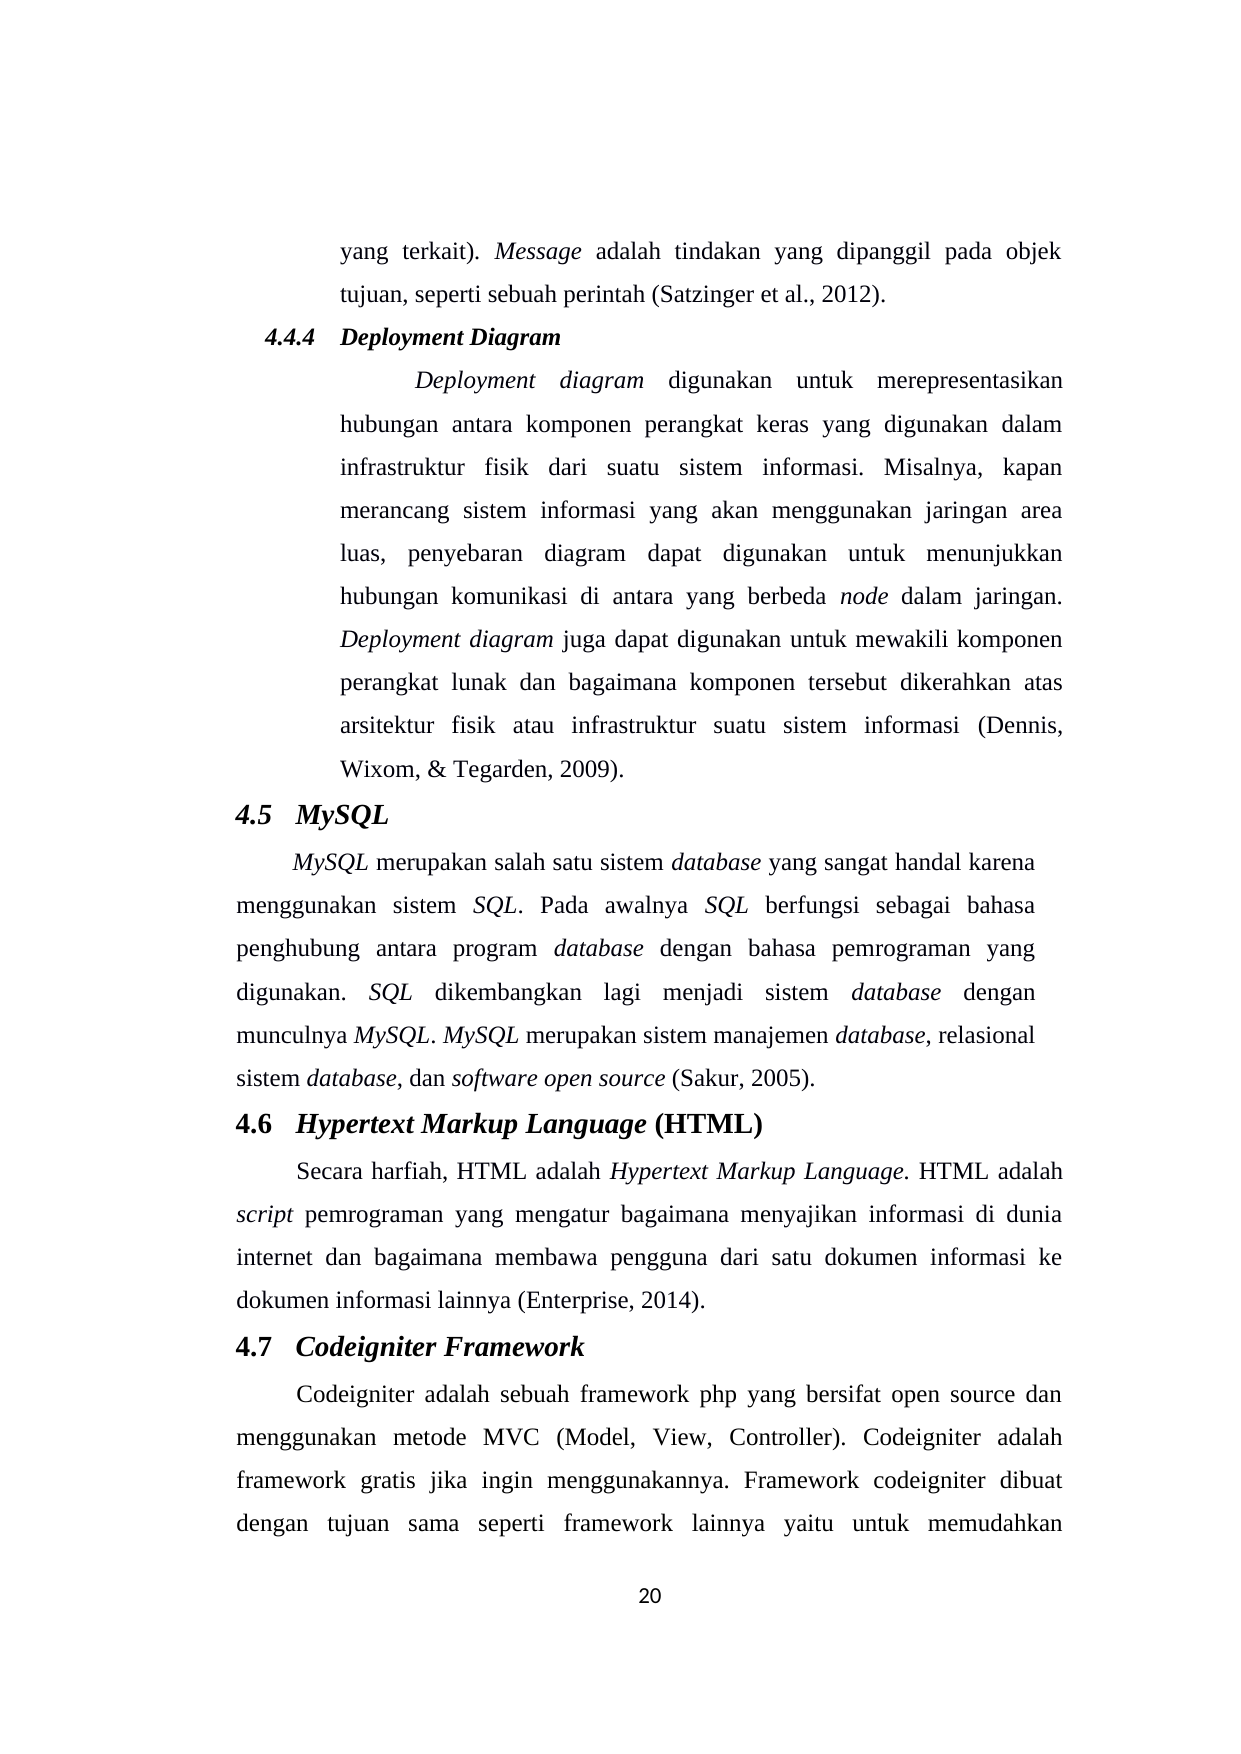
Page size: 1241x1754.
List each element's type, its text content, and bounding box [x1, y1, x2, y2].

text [340, 236, 1062, 308]
text MySQL merupakan salah satu sistem database yang sangat handal karena menggunakan sistem SQL. Pada awalnya SQL berfungsi sebagai bahasa penghubung antara program database dengan bahasa pemrograman yang digunakan. SQL dikembangkan lagi menjadi sistem database dengan munculnya MySQL. MySQL merupakan sistem manajemen database, relasional sistem database, dan software open source (Sakur, 2005). [236, 847, 1035, 1092]
subtitle MySQL [235, 797, 1063, 830]
list Deployment diagram digunakan untuk merepresentasikan hubungan antara komponen perangkat keras yang digunakan dalam infrastruktur fisik dari suatu sistem informasi. Misalnya, kapan merancang sistem informasi yang akan menggunakan jaringan area luas, penyebaran diagram dapat digunakan untuk menunjukkan hubungan komunikasi di antara yang berbeda node dalam jaringan. Deployment diagram juga dapat digunakan untuk mewakili komponen perangkat lunak dan bagaimana komponen tersebut dikerahkan atas arsitektur fisik atau infrastruktur suatu sistem informasi (Dennis, Wixom, & Tegarden, 2009). [340, 366, 1063, 782]
subtitle Hypertext Markup Language (HTML) [235, 1106, 1063, 1139]
subtitle Deployment Diagram [265, 322, 1063, 351]
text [236, 1379, 1063, 1537]
text Secara harfiah, HTML adalah Hypertext Markup Language. HTML adalah script pemrograman yang mengatur bagaimana menyajikan informasi di dunia internet dan bagaimana membawa pengguna dari satu dokumen informasi ke dokumen informasi lainnya (Enterprise, 2014). [236, 1156, 1063, 1314]
subtitle Codeigniter Framework [235, 1329, 1063, 1362]
